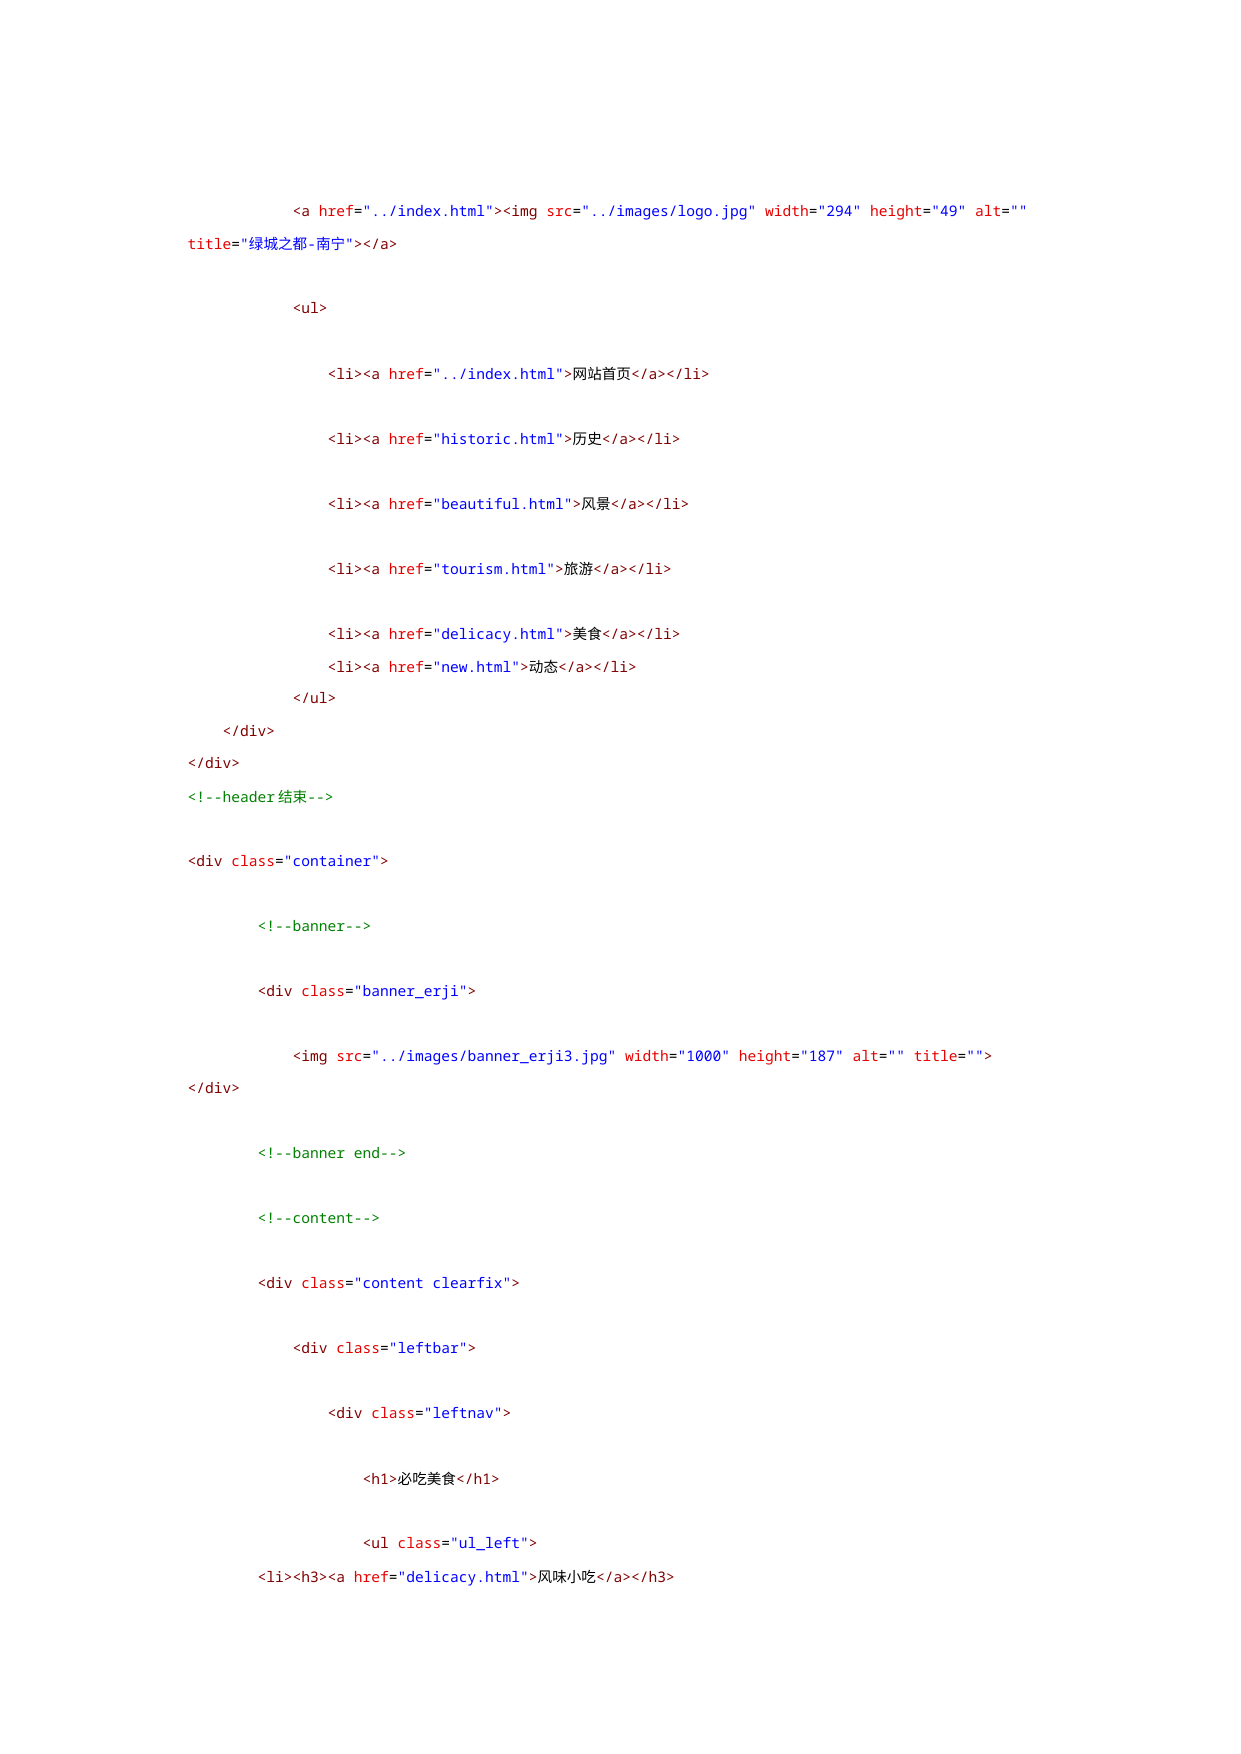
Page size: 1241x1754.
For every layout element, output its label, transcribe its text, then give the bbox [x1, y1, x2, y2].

text <li><h3><a href="delicacy.html">风味小吃</a></h3> [187, 1559, 1053, 1592]
text </div> [187, 714, 1053, 747]
text <a href="../index.html"><img src="../images/logo.jpg" width="294" height="49" alt="" title="绿城之都-南宁"></a> [187, 194, 1053, 259]
text <div class="content clearfix"> [187, 1267, 1053, 1299]
text <ul class="ul_left"> [187, 1527, 1053, 1559]
text <li><a href="historic.html">历史</a></li> [187, 422, 1053, 454]
text <div class="banner_erji"> [187, 974, 1053, 1007]
text </div> [187, 747, 1053, 779]
text <h1>必吃美食</h1> [187, 1462, 1053, 1494]
text <li><a href="tourism.html">旅游</a></li> [187, 552, 1053, 584]
text <!--header结束--> [187, 779, 1053, 812]
text <li><a href="delicacy.html">美食</a></li> [187, 617, 1053, 649]
text <div class="leftnav"> [187, 1397, 1053, 1429]
text <li><a href="new.html">动态</a></li> [187, 649, 1053, 682]
text <ul> [187, 292, 1053, 324]
text <div class="leftbar"> [187, 1332, 1053, 1364]
text <!--content--> [187, 1202, 1053, 1234]
text <!--banner--> [187, 909, 1053, 942]
text <li><a href="../index.html">网站首页</a></li> [187, 357, 1053, 389]
text <!--banner end--> [187, 1137, 1053, 1169]
text <img src="../images/banner_erji3.jpg" width="1000" height="187" alt="" title=""> </div> [187, 1039, 1053, 1104]
text <li><a href="beautiful.html">风景</a></li> [187, 487, 1053, 519]
text </ul> [187, 682, 1053, 714]
text <div class="container"> [187, 844, 1053, 877]
